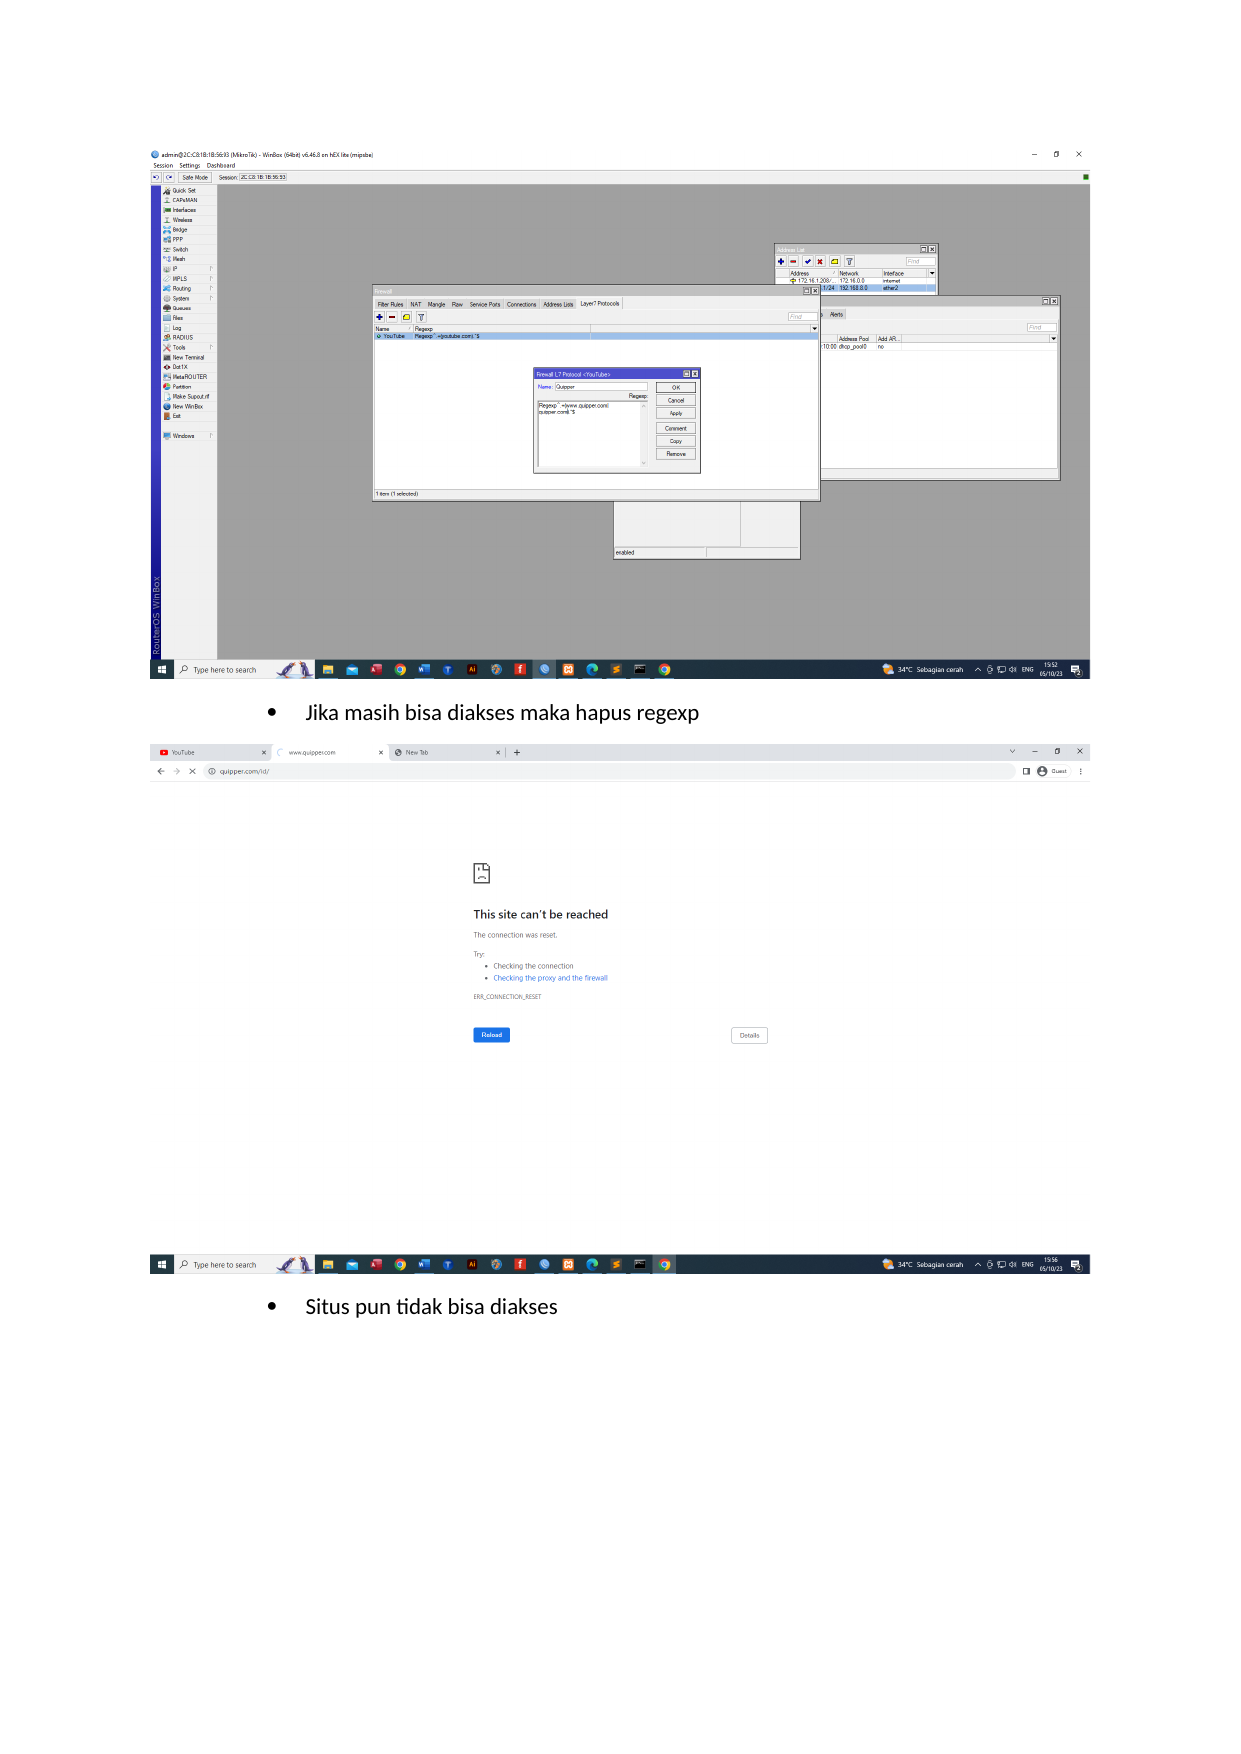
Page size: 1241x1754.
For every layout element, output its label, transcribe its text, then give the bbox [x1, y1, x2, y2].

picture [150, 744, 1091, 1274]
list Jika masih bisa diakses maka hapus regexp [268, 698, 1090, 726]
picture [150, 150, 1091, 679]
list Situs pun tidak bisa diakses [268, 1292, 1090, 1320]
